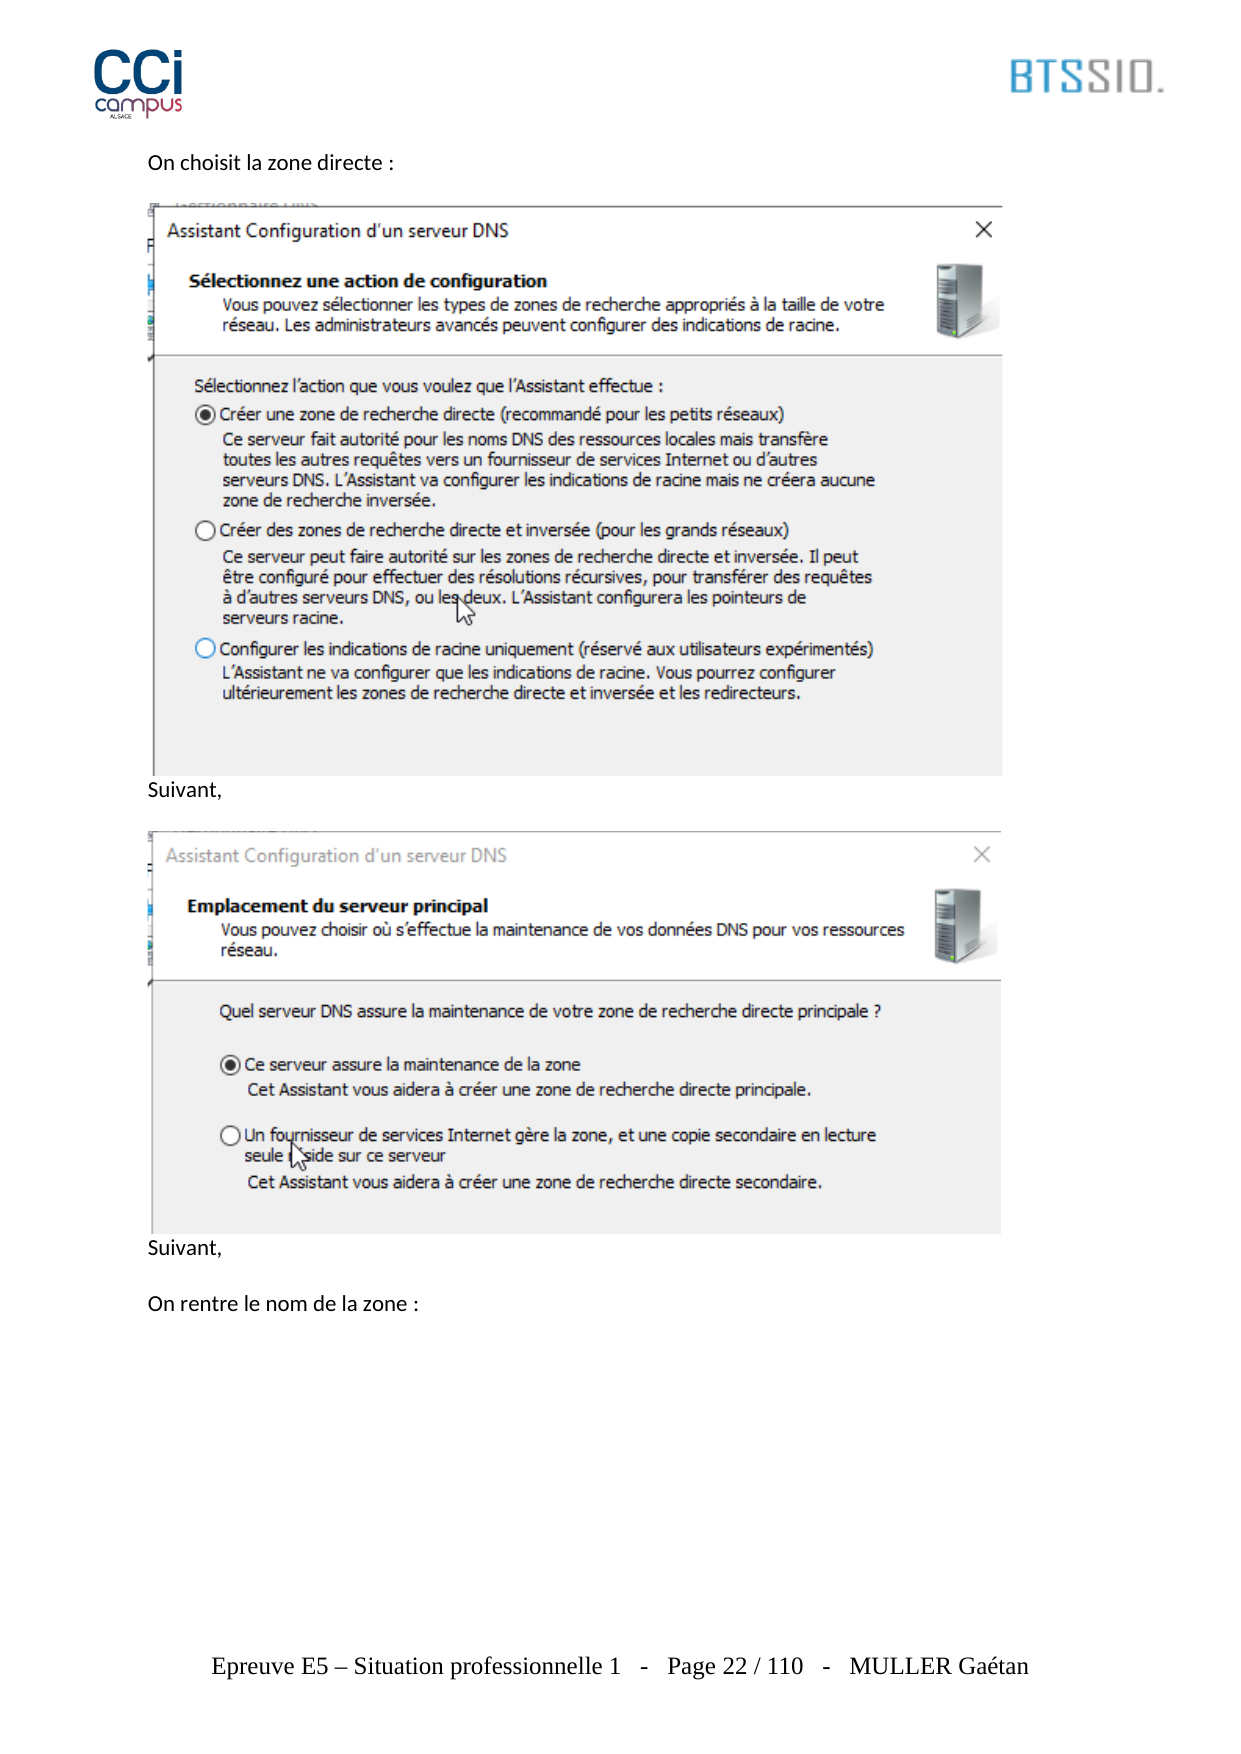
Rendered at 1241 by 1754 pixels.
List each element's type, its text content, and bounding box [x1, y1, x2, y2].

text Suivant, [148, 776, 1093, 804]
text Suivant, [148, 1233, 1093, 1261]
text On rentre le nom de la zone : [148, 1289, 1093, 1317]
picture [147, 203, 1003, 776]
picture [81, 44, 194, 123]
text On choisit la zone directe : [148, 148, 1093, 176]
picture [1004, 46, 1169, 104]
picture [147, 831, 1001, 1234]
